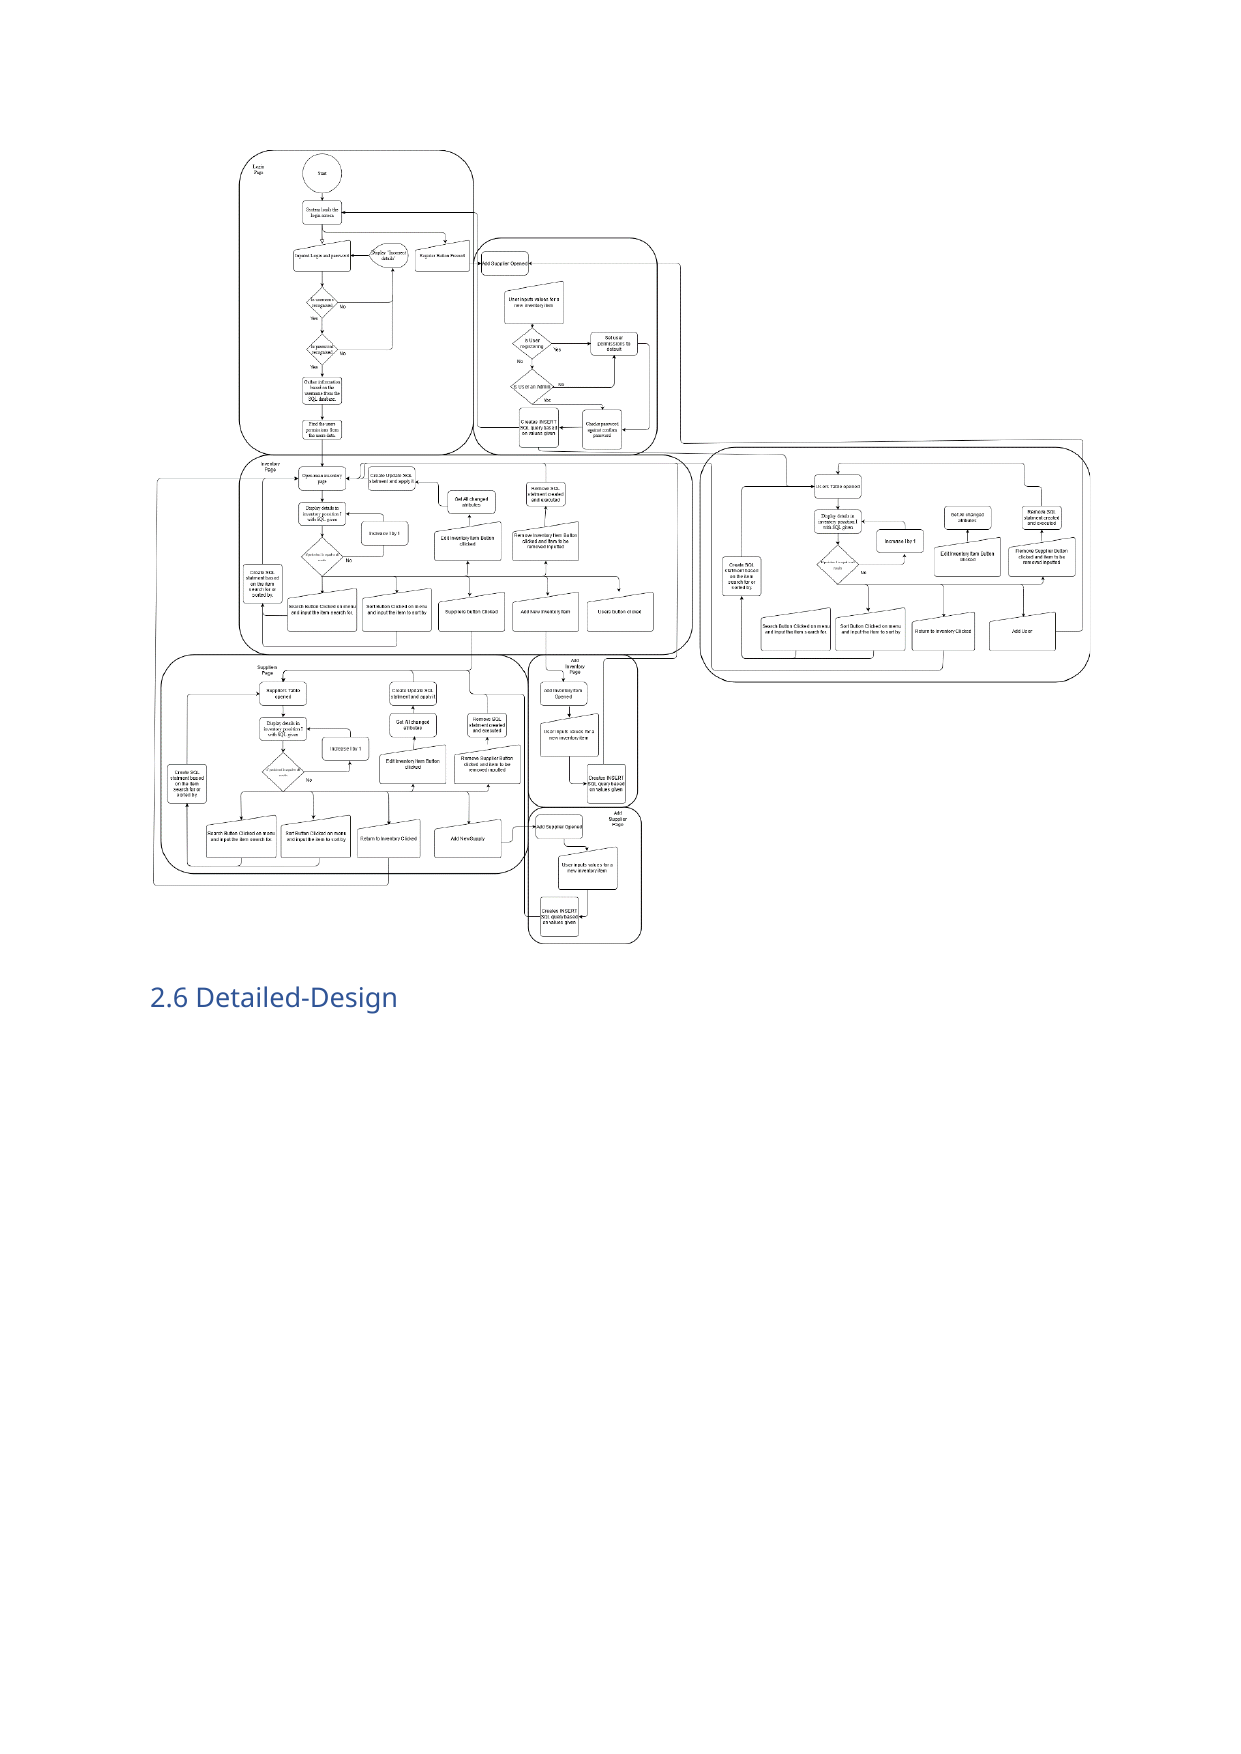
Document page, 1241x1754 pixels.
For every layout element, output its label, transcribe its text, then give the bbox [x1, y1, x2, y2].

picture [150, 150, 1091, 944]
subtitle 2.6 Detailed-Design [150, 978, 1090, 1015]
